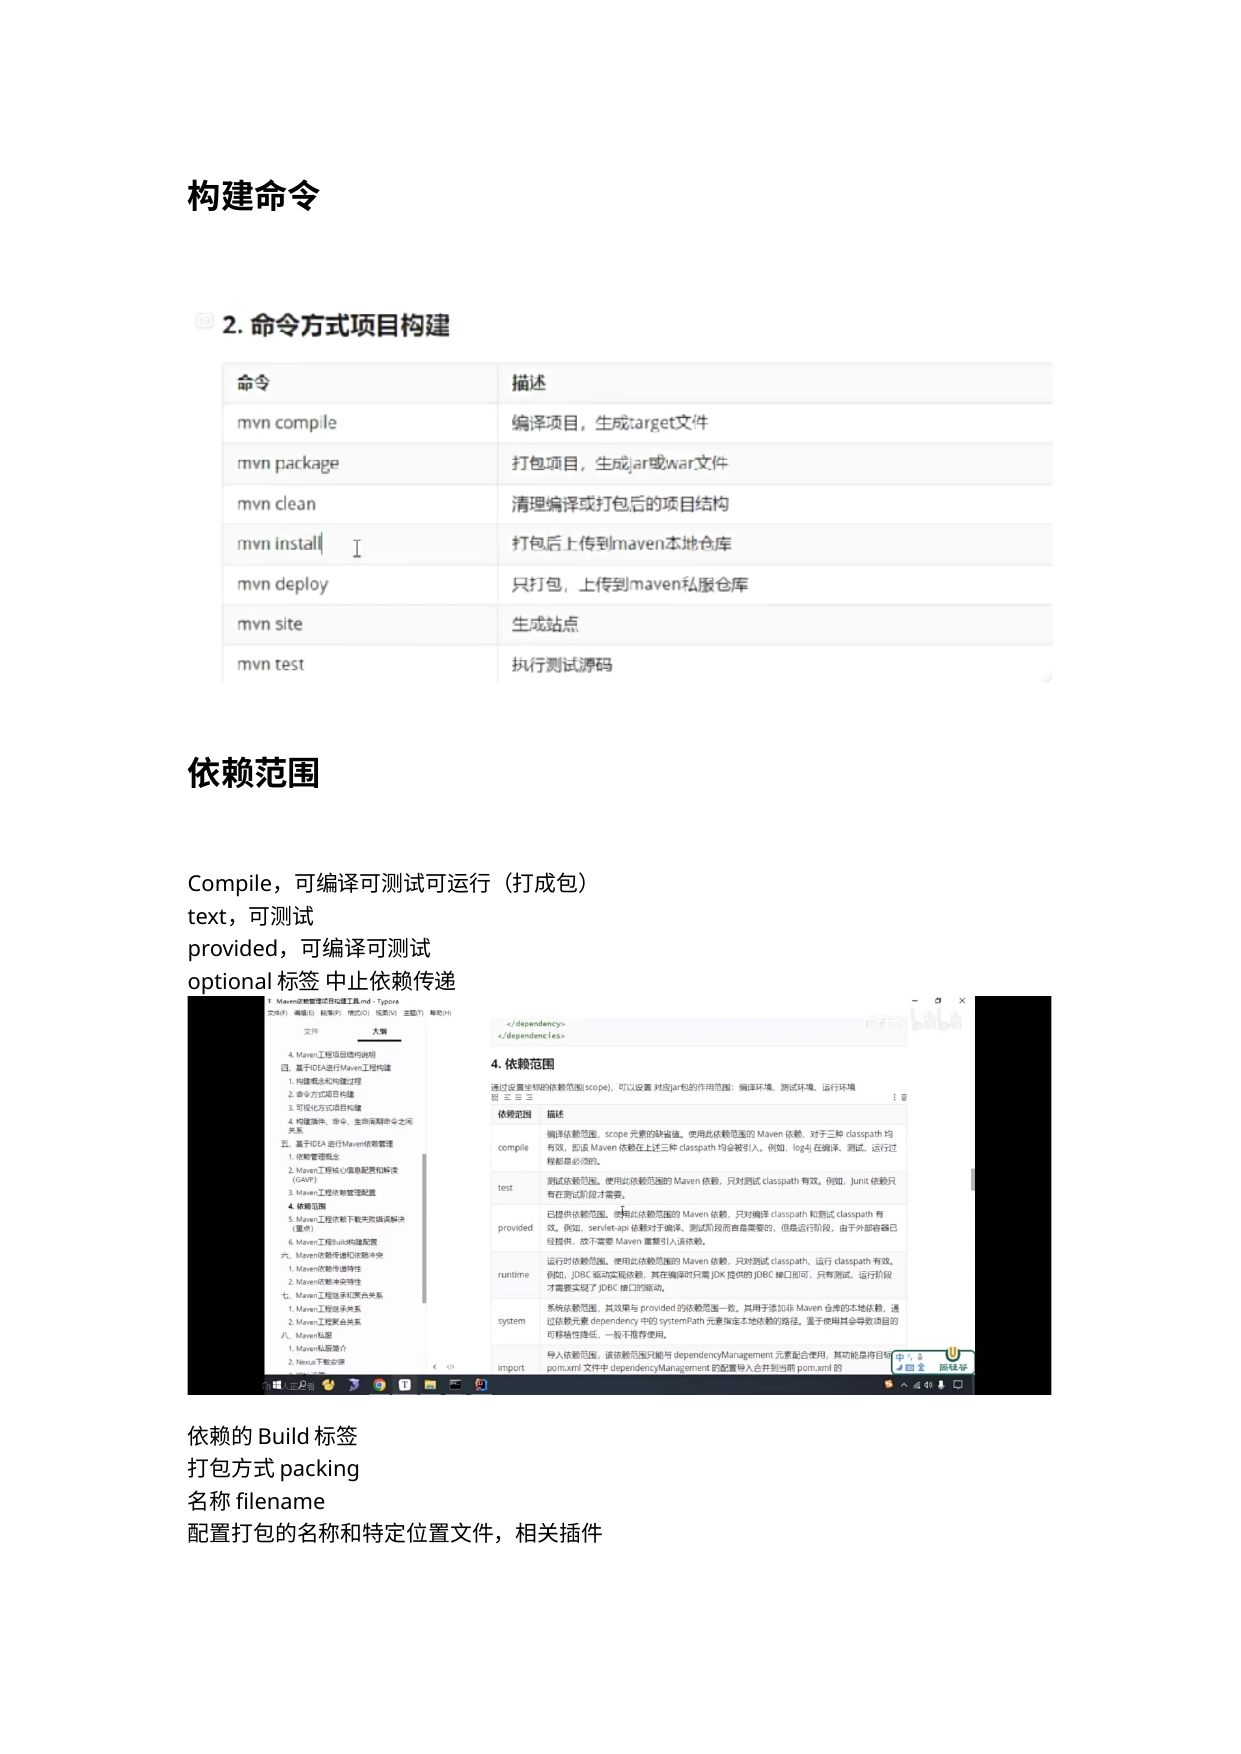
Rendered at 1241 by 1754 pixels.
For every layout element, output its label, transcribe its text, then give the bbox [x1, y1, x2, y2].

subtitle 依赖范围 [187, 739, 1053, 804]
text 依赖的Build标签 [187, 1418, 1053, 1451]
text text，可测试 [187, 898, 1053, 931]
picture [187, 289, 1053, 683]
text provided，可编译可测试 [187, 931, 1053, 963]
text Compile，可编译可测试可运行（打成包） [187, 866, 1053, 898]
text 名称filename [187, 1483, 1053, 1516]
subtitle 构建命令 [187, 162, 1053, 227]
text 打包方式packing [187, 1451, 1053, 1483]
text 配置打包的名称和特定位置文件，相关插件 [187, 1516, 1053, 1548]
picture [187, 996, 1052, 1395]
text optional标签 中止依赖传递 [187, 963, 1053, 996]
